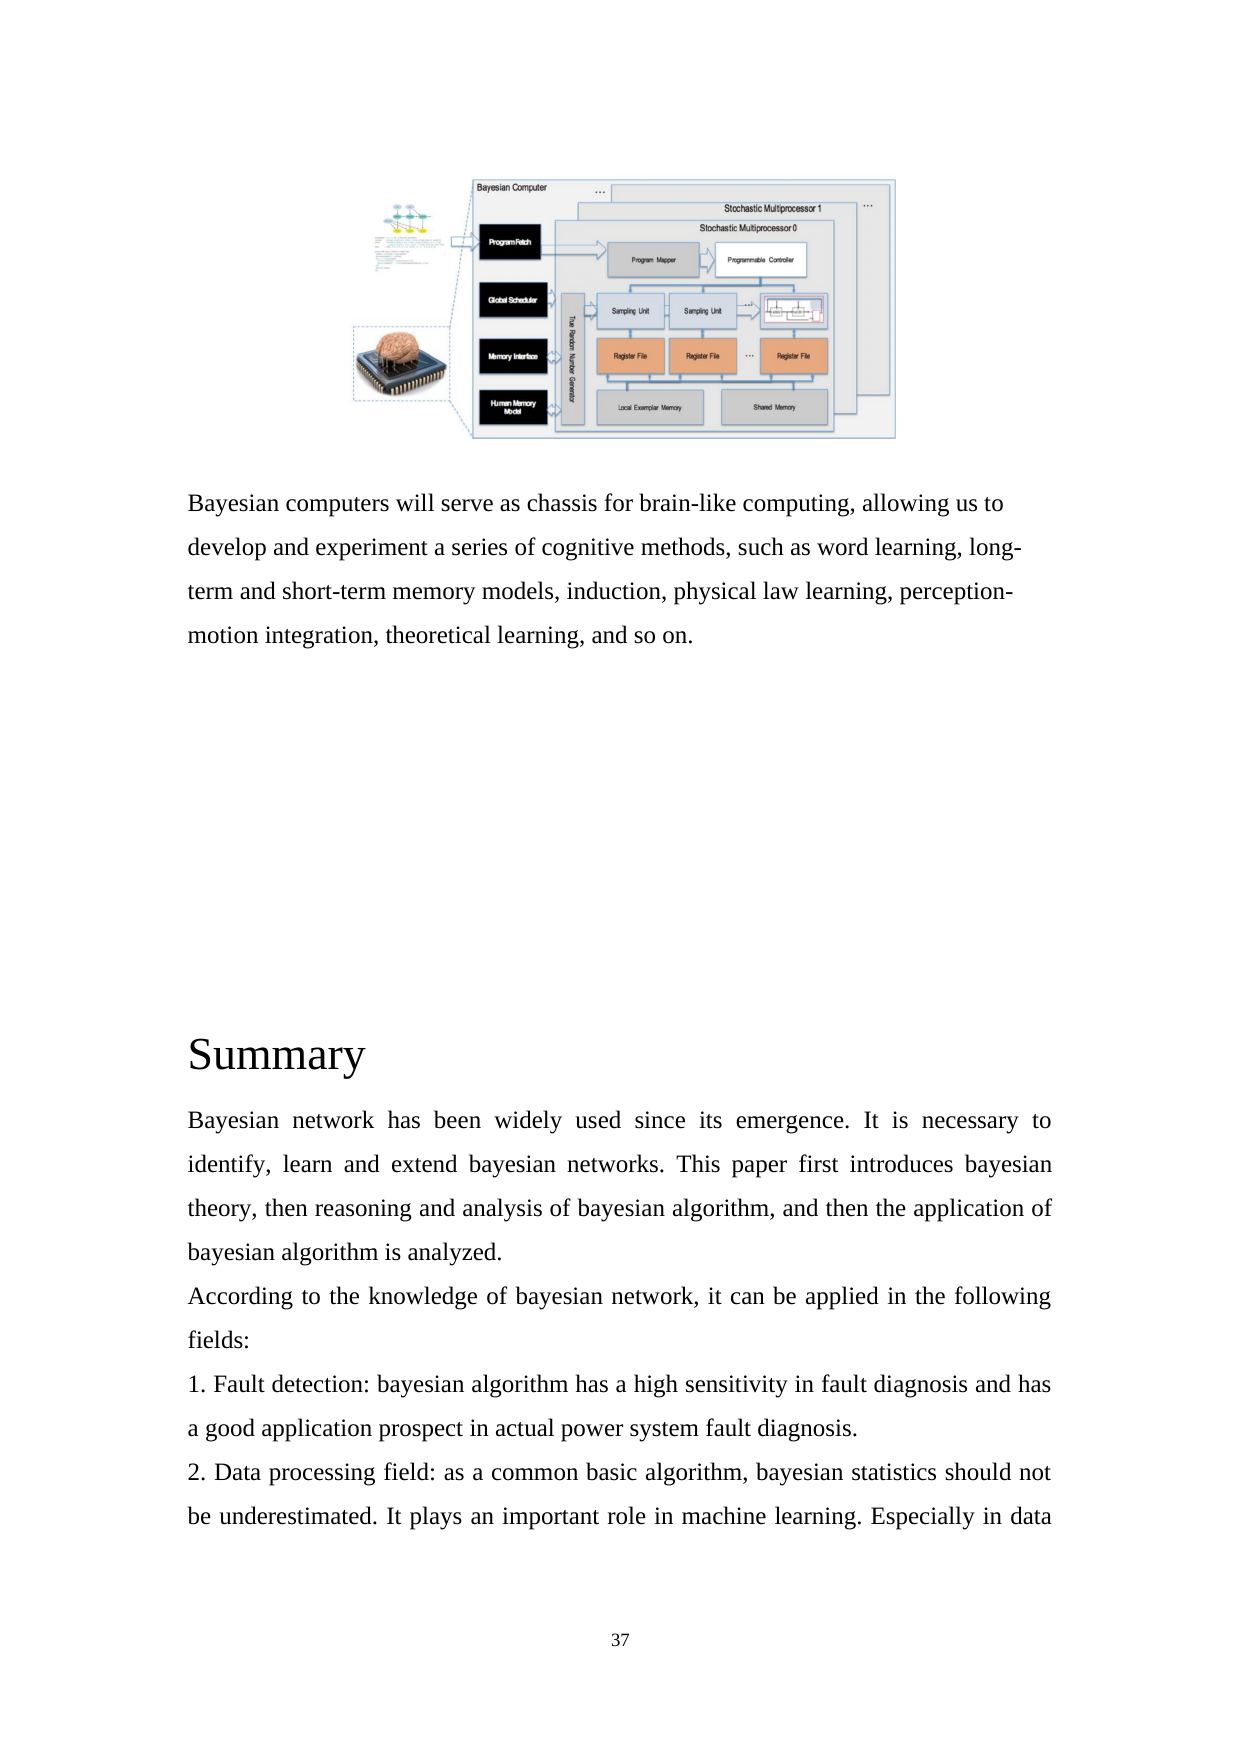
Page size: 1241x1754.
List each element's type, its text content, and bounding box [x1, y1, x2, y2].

text Summary [187, 1009, 1053, 1097]
text 1. Fault detection: bayesian algorithm has a high sensitivity in fault diagnosis and has a good application prospect in actual power system fault diagnosis. [187, 1362, 1053, 1450]
picture [343, 172, 897, 439]
text Bayesian network has been widely used since its emergence. It is necessary to identify, learn and extend bayesian networks. This paper first introduces bayesian theory, then reasoning and analysis of bayesian algorithm, and then the application of bayesian algorithm is analyzed. [187, 1097, 1053, 1273]
text According to the knowledge of bayesian network, it can be applied in the following fields: [187, 1273, 1053, 1362]
text Bayesian computers will serve as chassis for brain-like computing, allowing us to develop and experiment a series of cognitive methods, such as word learning, long-term and short-term memory models, induction, physical law learning, perception-motion integration, theoretical learning, and so on. [187, 480, 1053, 657]
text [187, 1450, 1053, 1538]
